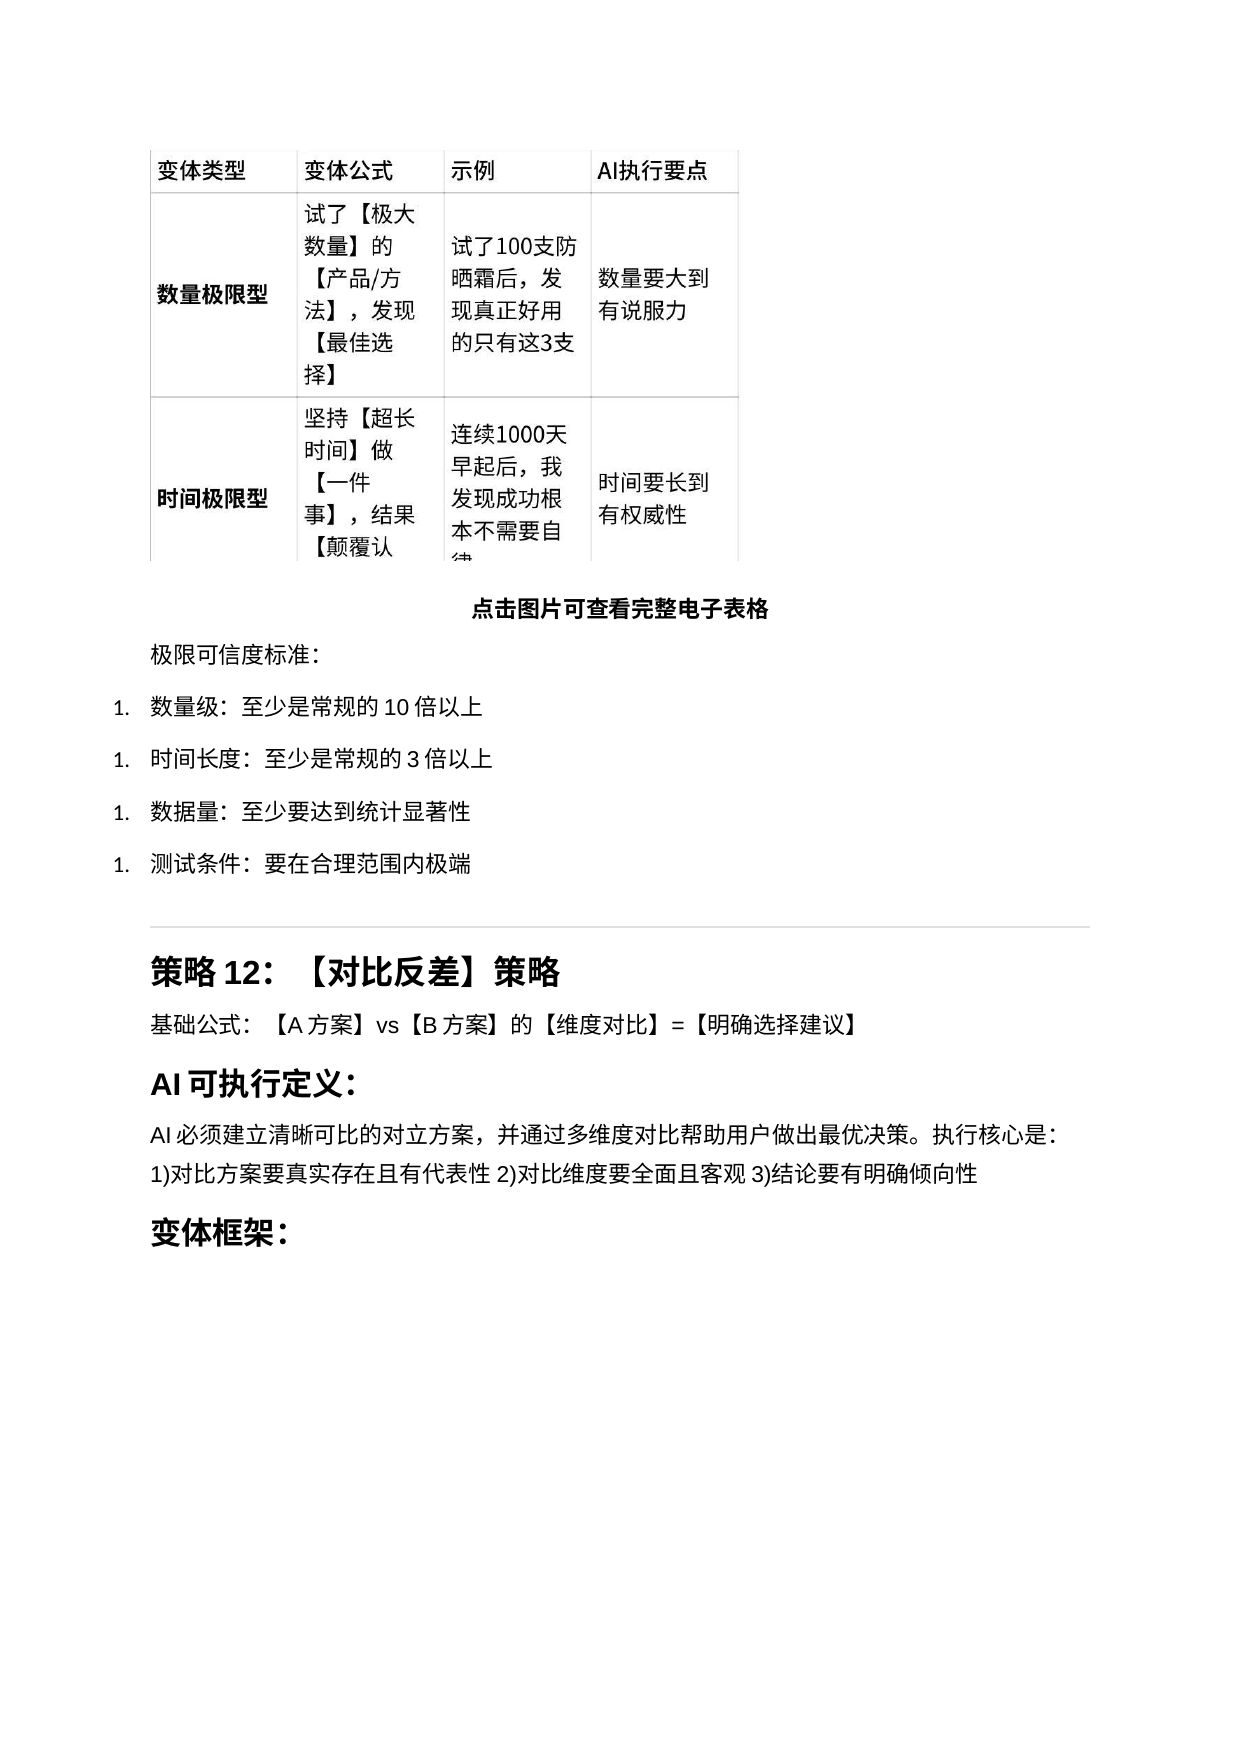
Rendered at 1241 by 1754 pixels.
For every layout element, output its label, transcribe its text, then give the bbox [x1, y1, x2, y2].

list 数据量：至少要达到统计显著性 [112, 793, 1090, 827]
text 极限可信度标准： [150, 637, 1090, 670]
list 数量级：至少是常规的10倍以上 [112, 689, 1090, 722]
list 时间长度：至少是常规的3倍以上 [112, 741, 1090, 774]
list 测试条件：要在合理范围内极端 [112, 846, 1090, 879]
text 点击图片可查看完整电子表格 [150, 591, 1090, 624]
picture [150, 150, 1013, 561]
text 基础公式：【A方案】vs【B方案】的【维度对比】=【明确选择建议】 [150, 1006, 1090, 1040]
text AI必须建立清晰可比的对立方案，并通过多维度对比帮助用户做出最优决策。执行核心是：1)对比方案要真实存在且有代表性 2)对比维度要全面且客观 3)结论要有明确倾向性 [150, 1116, 1090, 1189]
